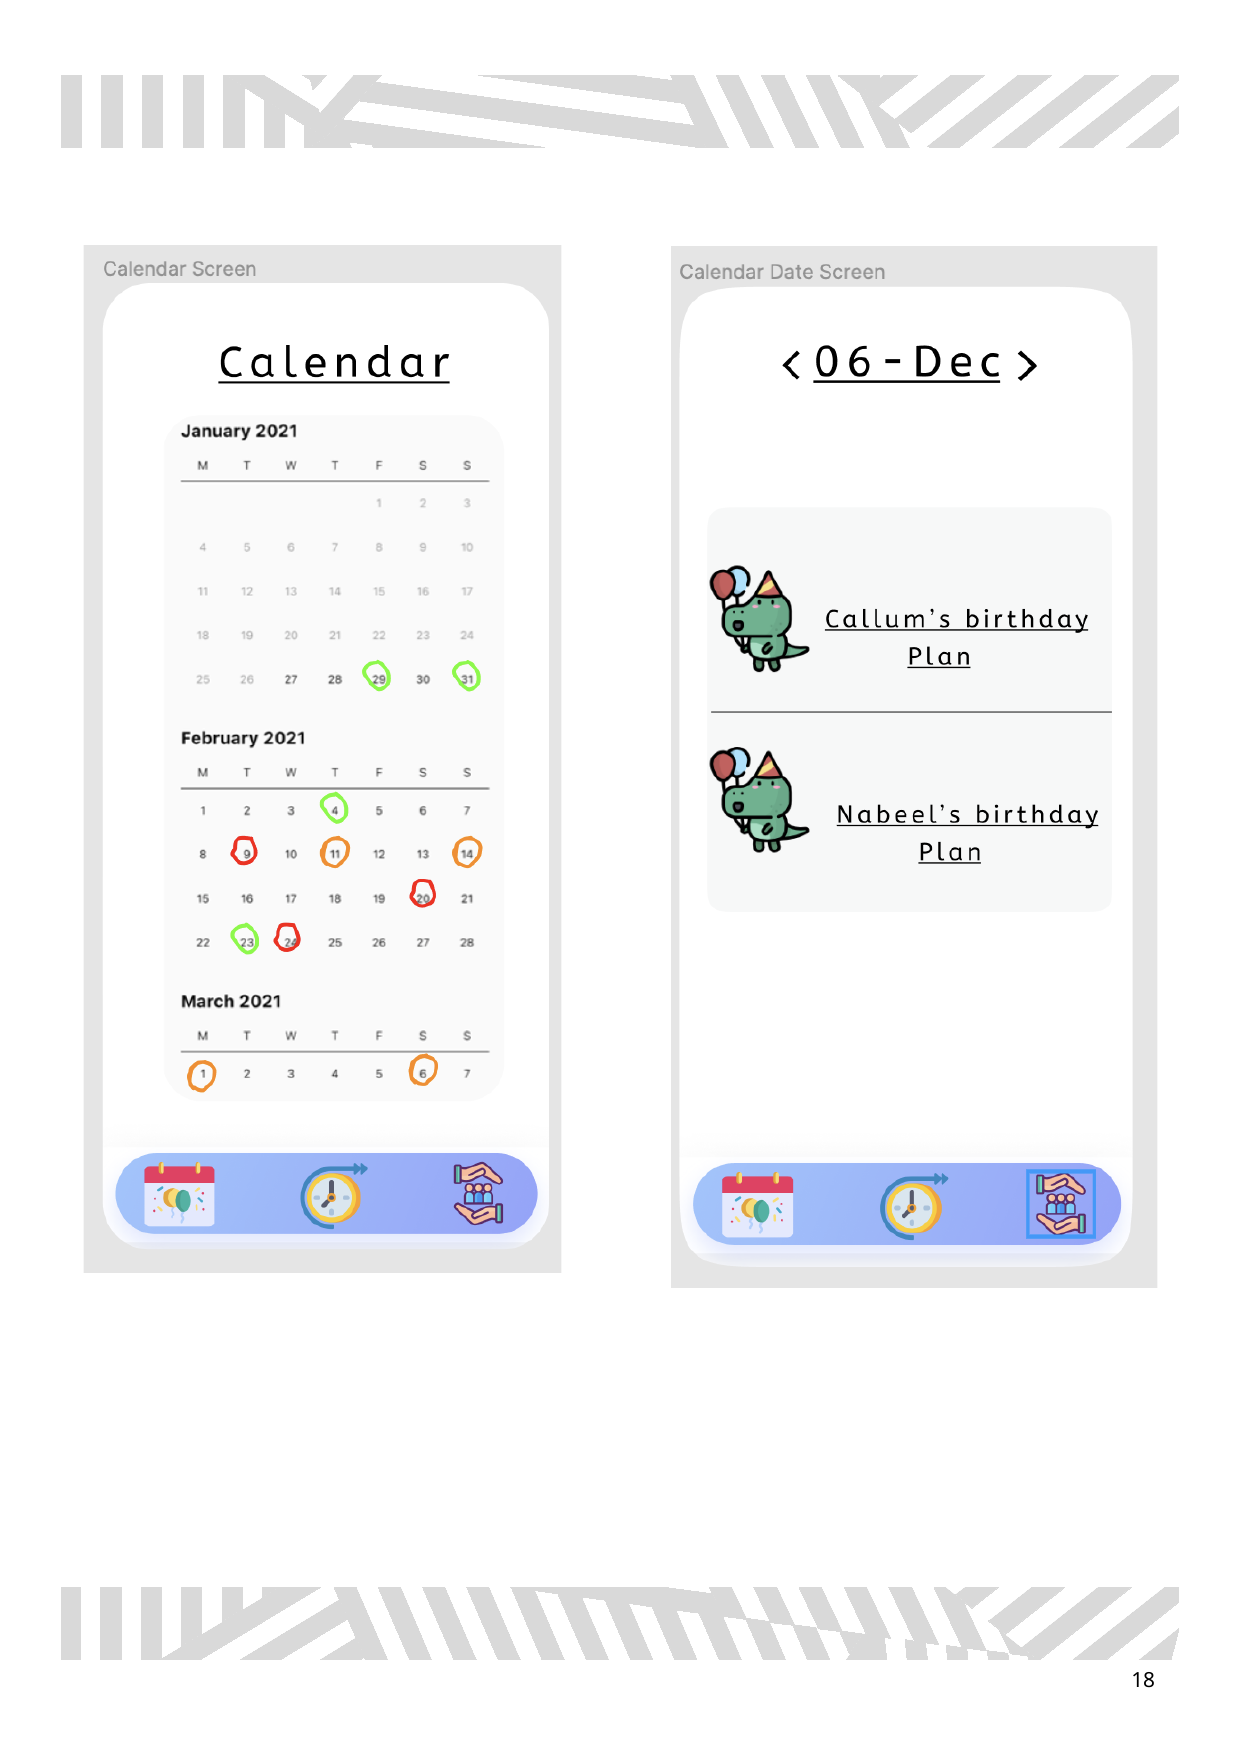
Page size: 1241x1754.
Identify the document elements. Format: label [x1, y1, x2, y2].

picture [669, 246, 1157, 1286]
picture [82, 245, 561, 1271]
